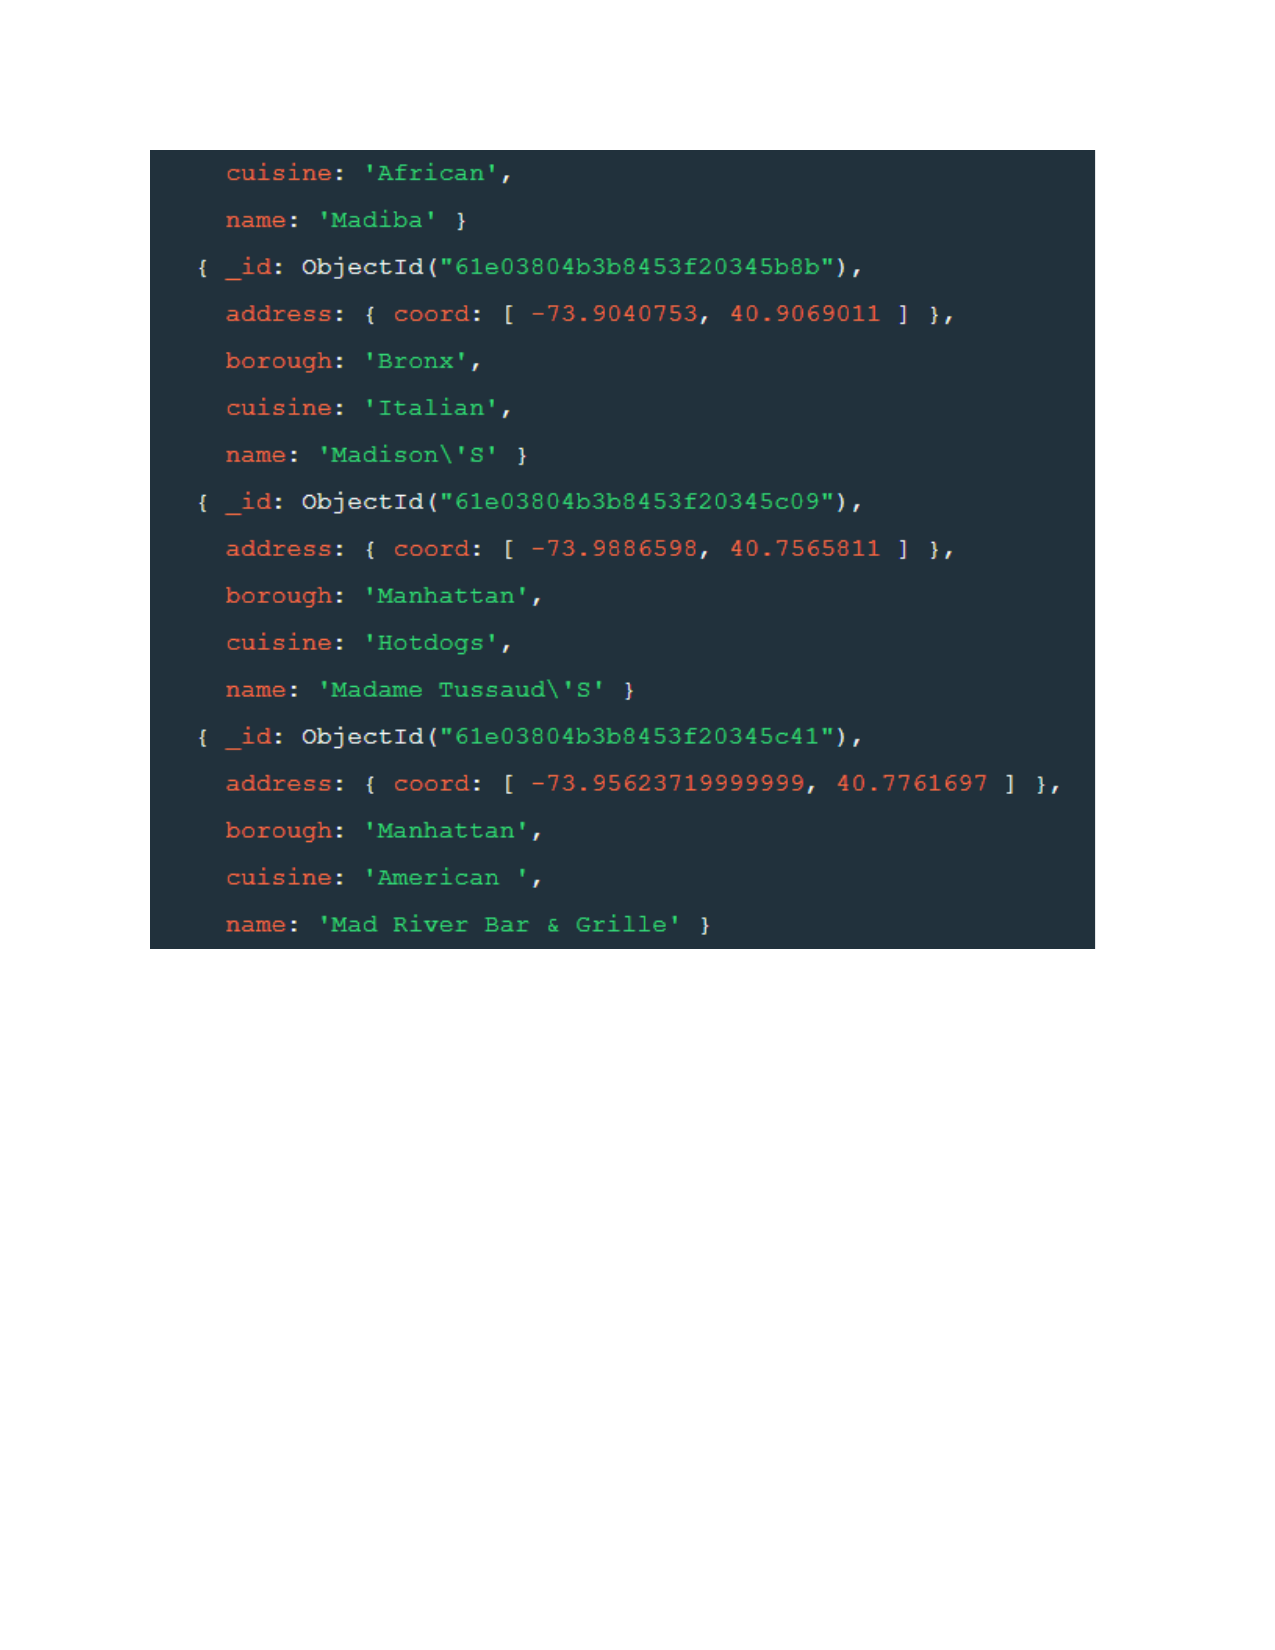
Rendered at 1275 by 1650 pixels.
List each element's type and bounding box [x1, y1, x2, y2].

picture [150, 150, 1096, 949]
